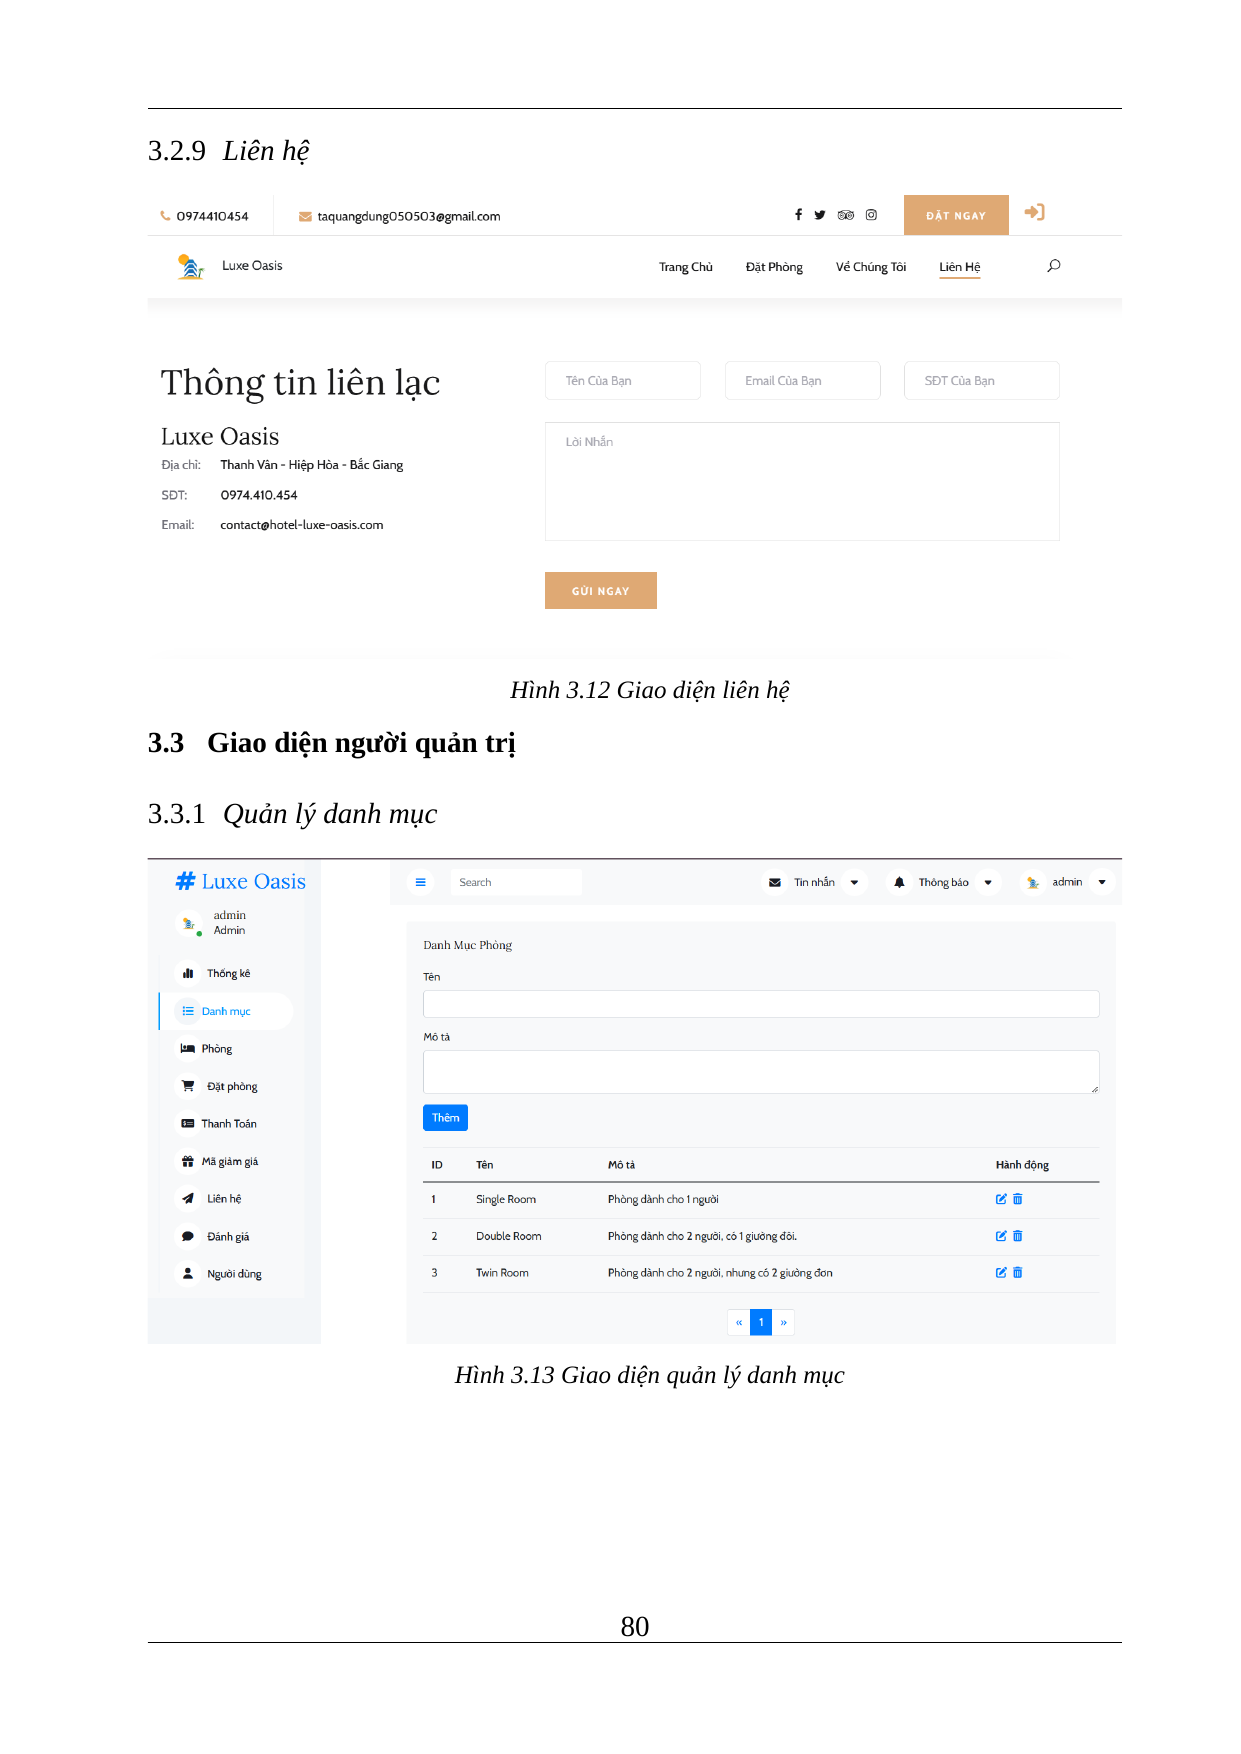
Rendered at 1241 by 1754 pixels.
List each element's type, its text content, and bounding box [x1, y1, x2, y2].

subtitle Liên hệ [148, 133, 1122, 166]
picture [147, 195, 1123, 659]
picture [147, 858, 1123, 1344]
subtitle Quản lý danh mục [148, 796, 1122, 829]
subtitle Giao diện người quản trị [148, 725, 1122, 758]
